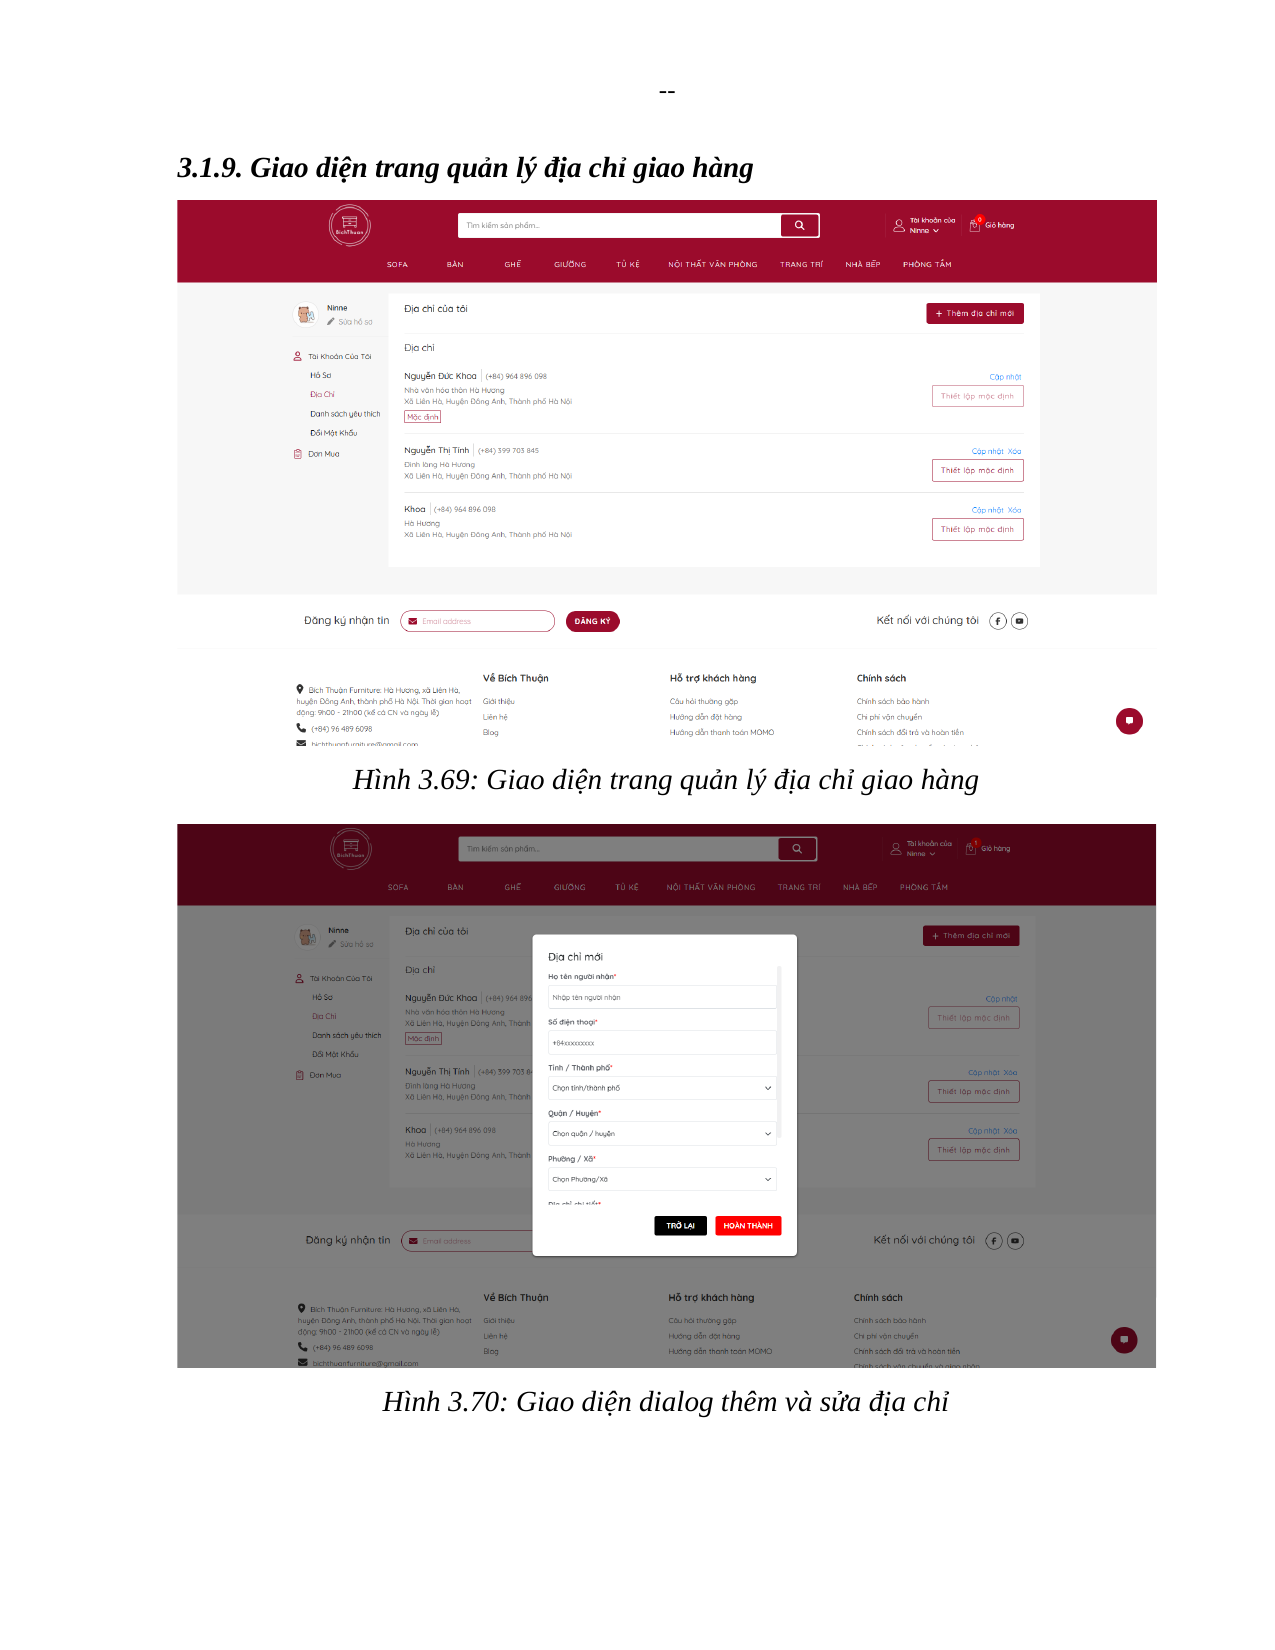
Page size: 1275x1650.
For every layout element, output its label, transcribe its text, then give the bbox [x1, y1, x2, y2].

picture [177, 200, 1157, 746]
subtitle Giao diện trang quản lý địa chỉ giao hàng [177, 150, 1157, 183]
picture [177, 824, 1157, 1368]
